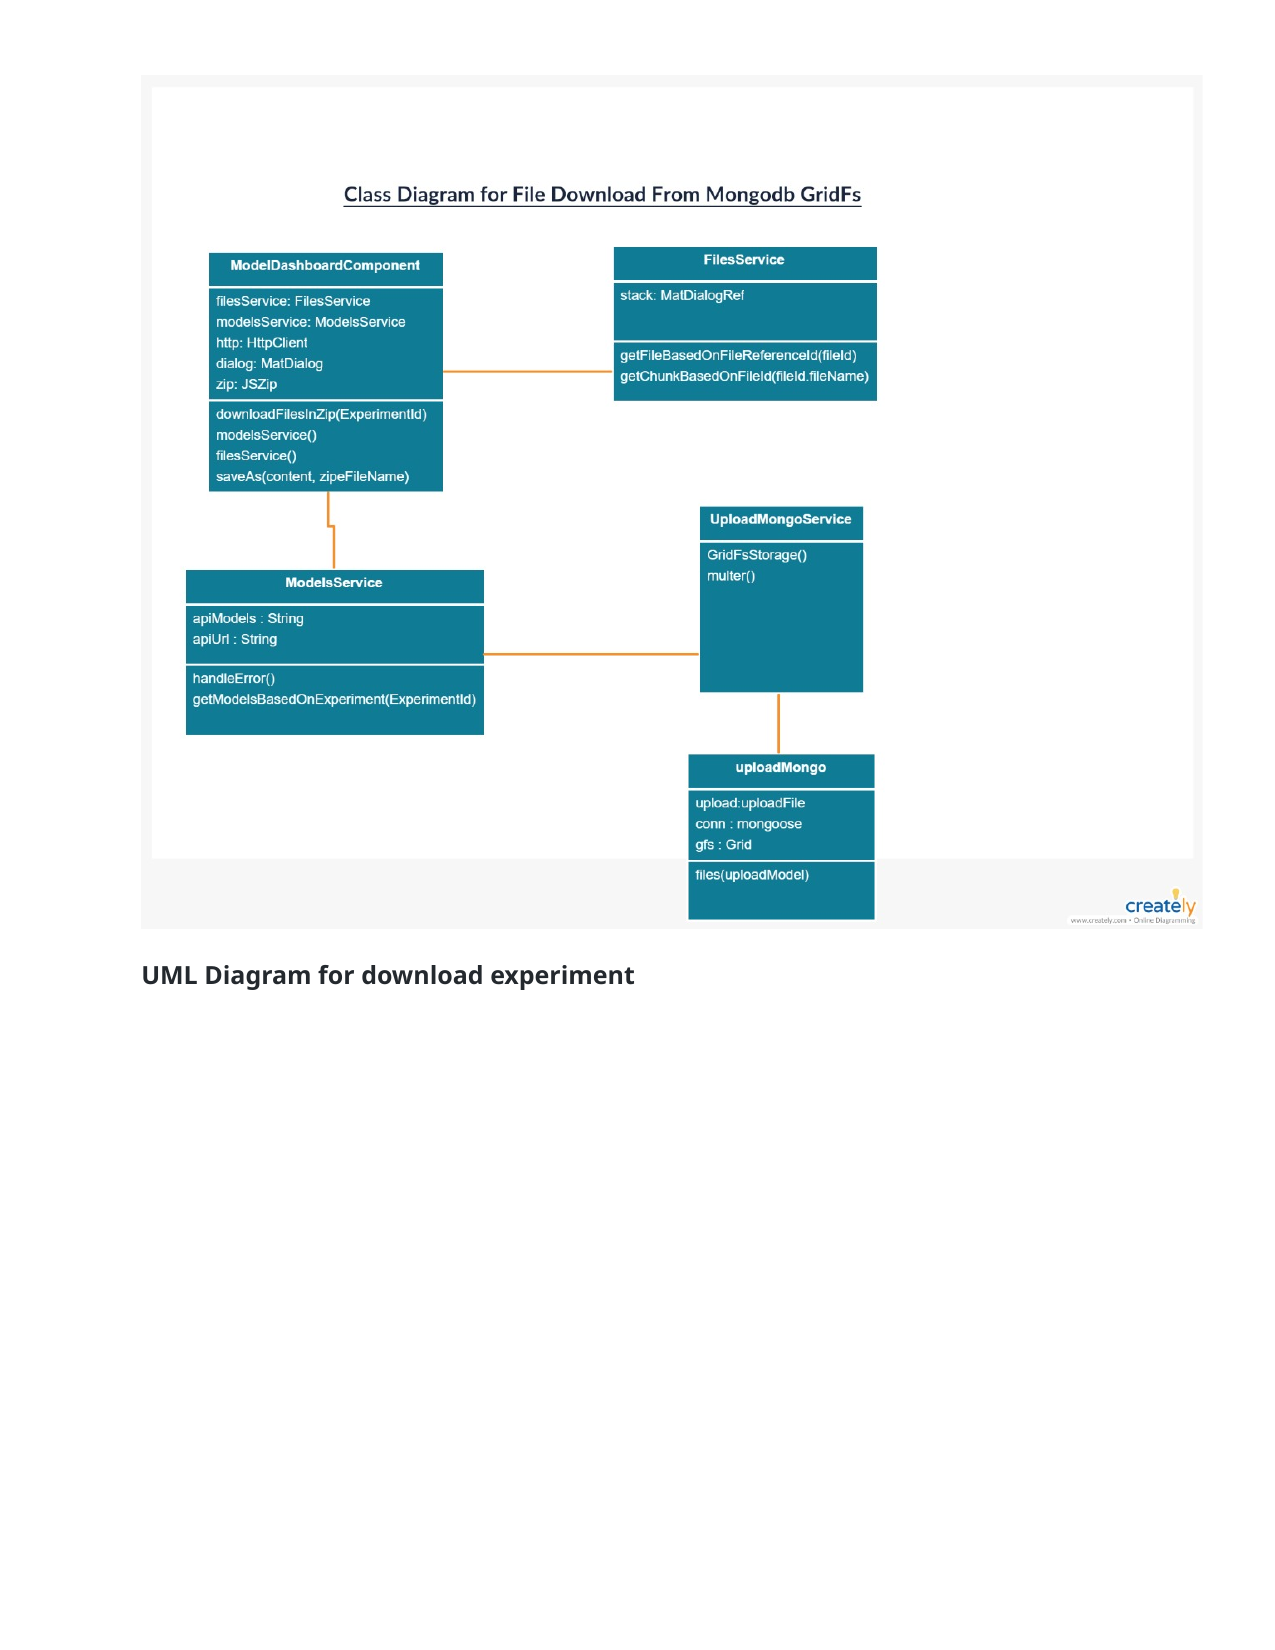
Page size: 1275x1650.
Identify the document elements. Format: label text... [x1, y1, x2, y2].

picture [141, 75, 1203, 929]
text UML Diagram for download experiment [141, 958, 1167, 992]
